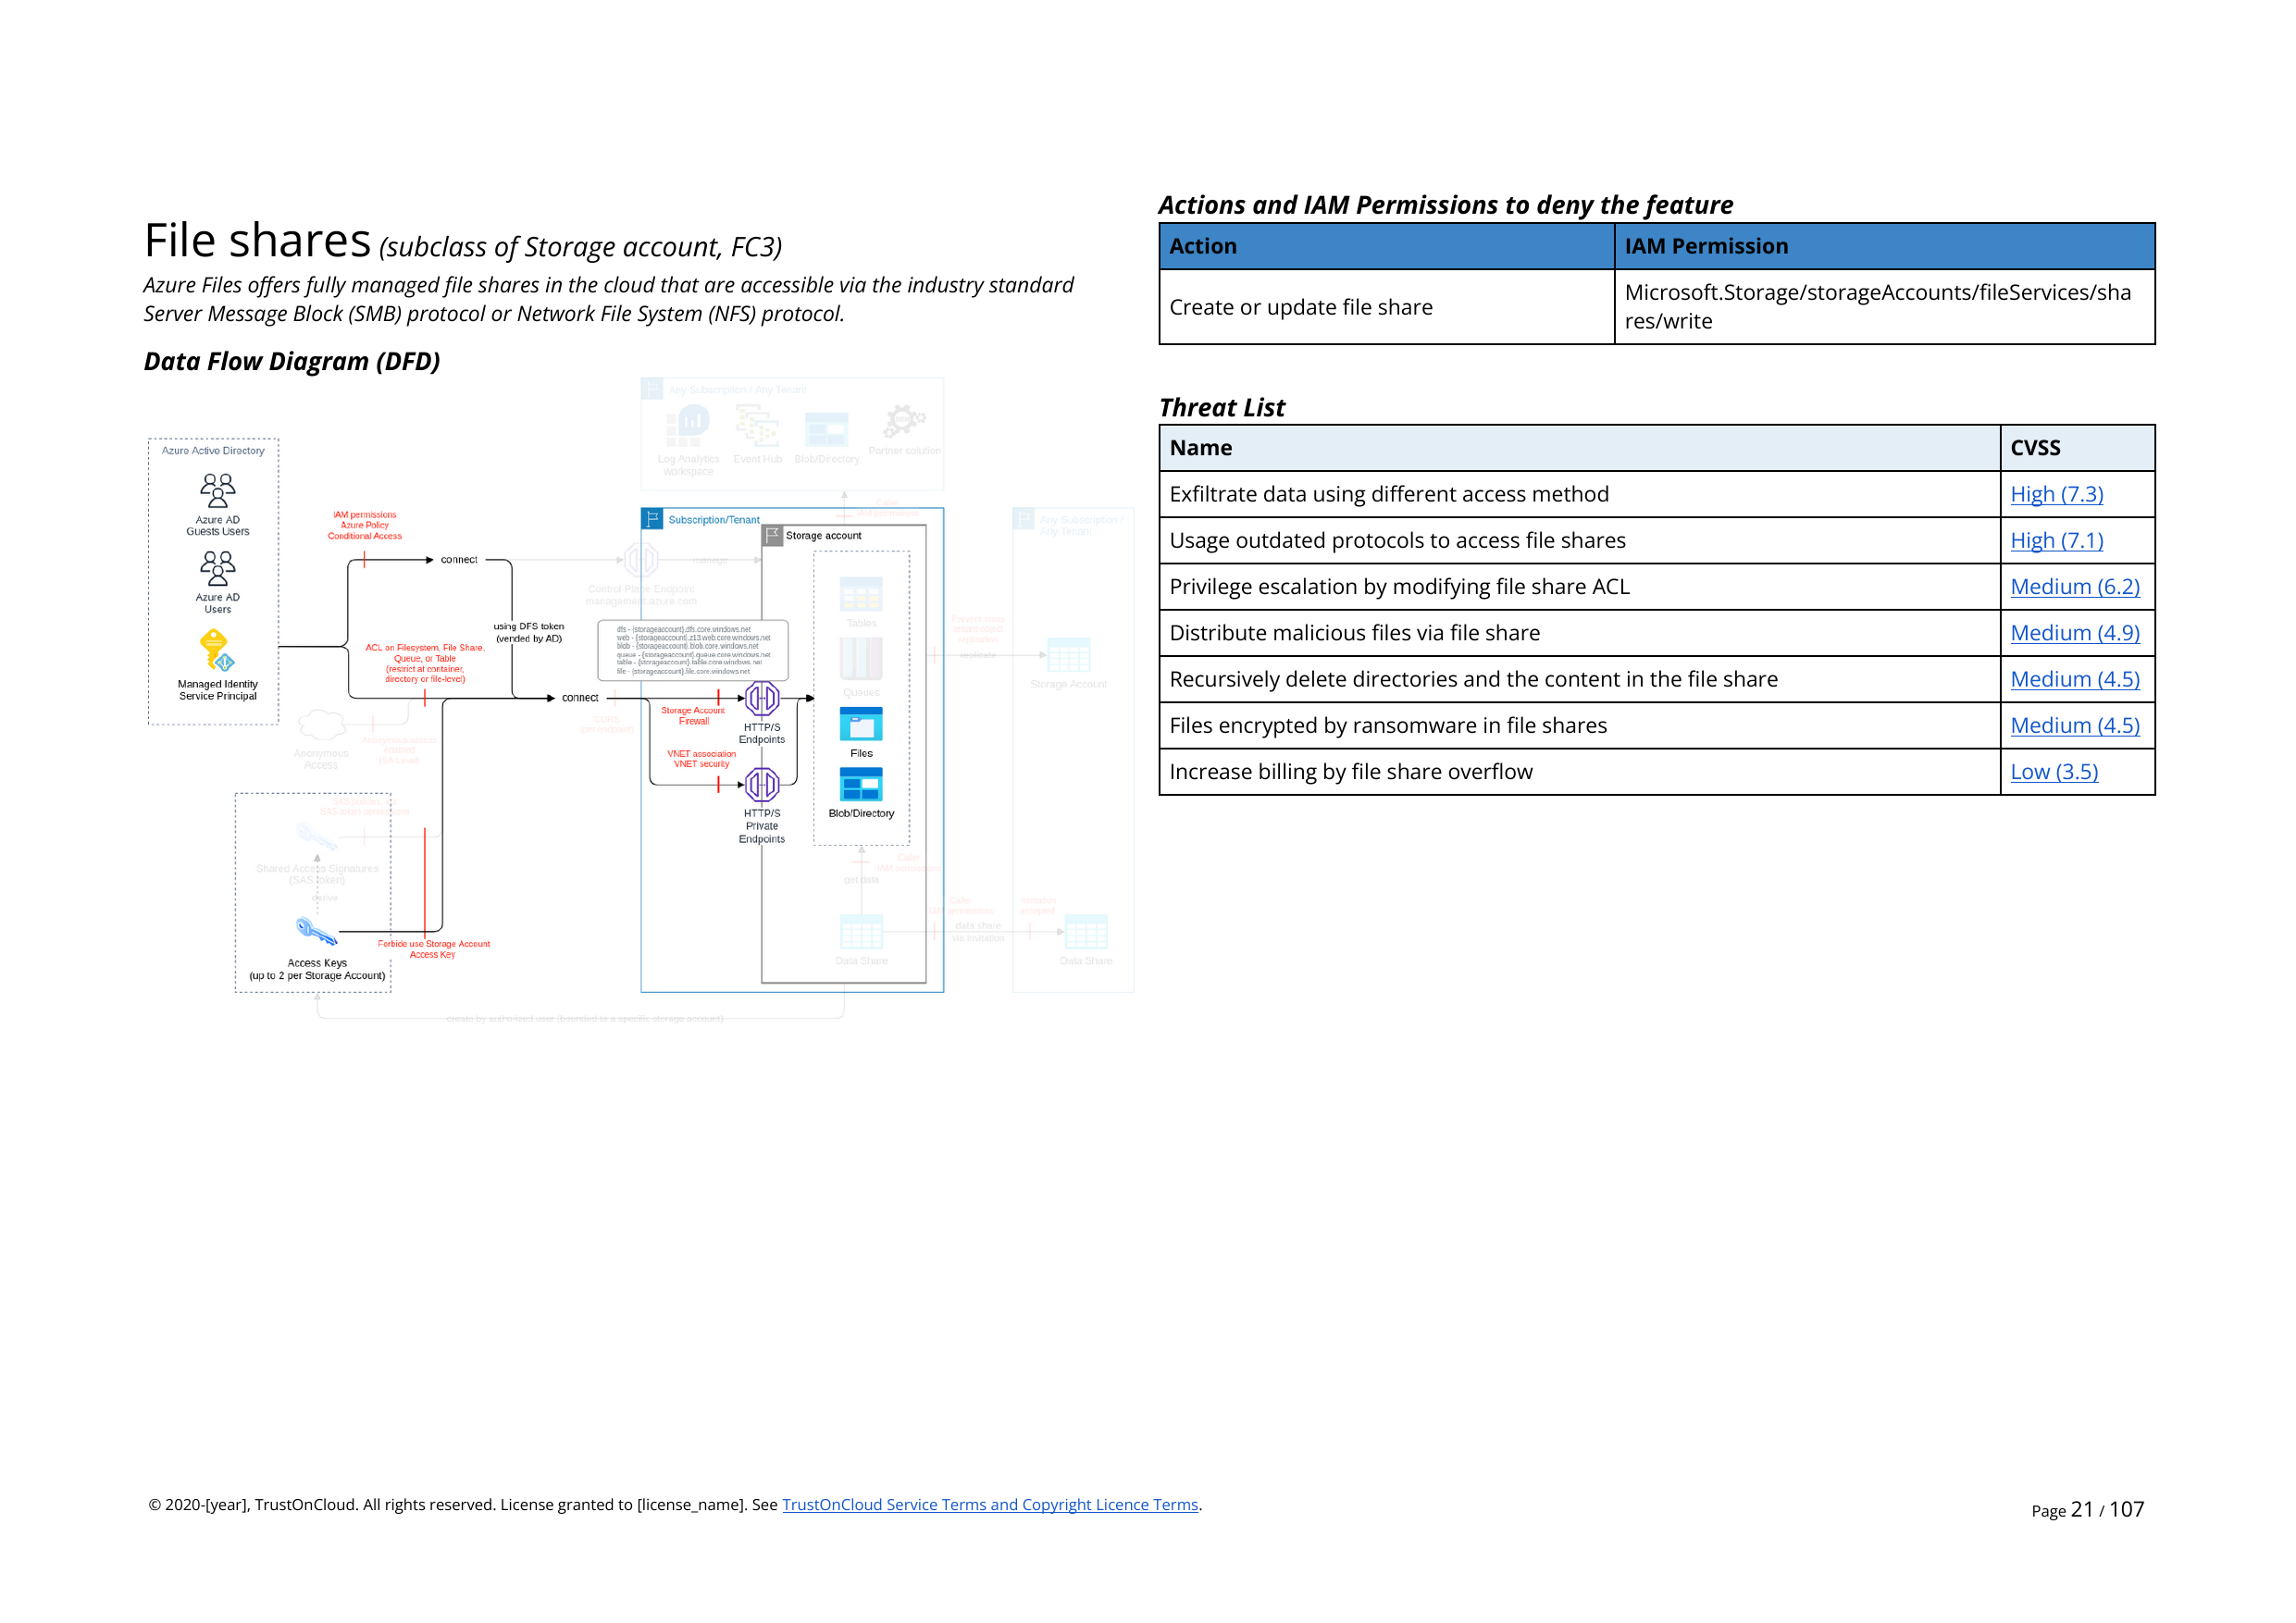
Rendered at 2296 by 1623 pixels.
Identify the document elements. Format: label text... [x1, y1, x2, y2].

table_header Actions and IAM Permissions to deny the feature Threat List [1150, 163, 2157, 1038]
table_header File shares (subclass of Storage account, FC3) Azure Files offers fully managed file shares in the cloud that are accessible via the industry standard Server Message Block (SMB) protocol or Network File System (NFS) protocol. Data Flow Diagram (DFD) [141, 163, 1148, 1038]
picture [147, 377, 1136, 1027]
